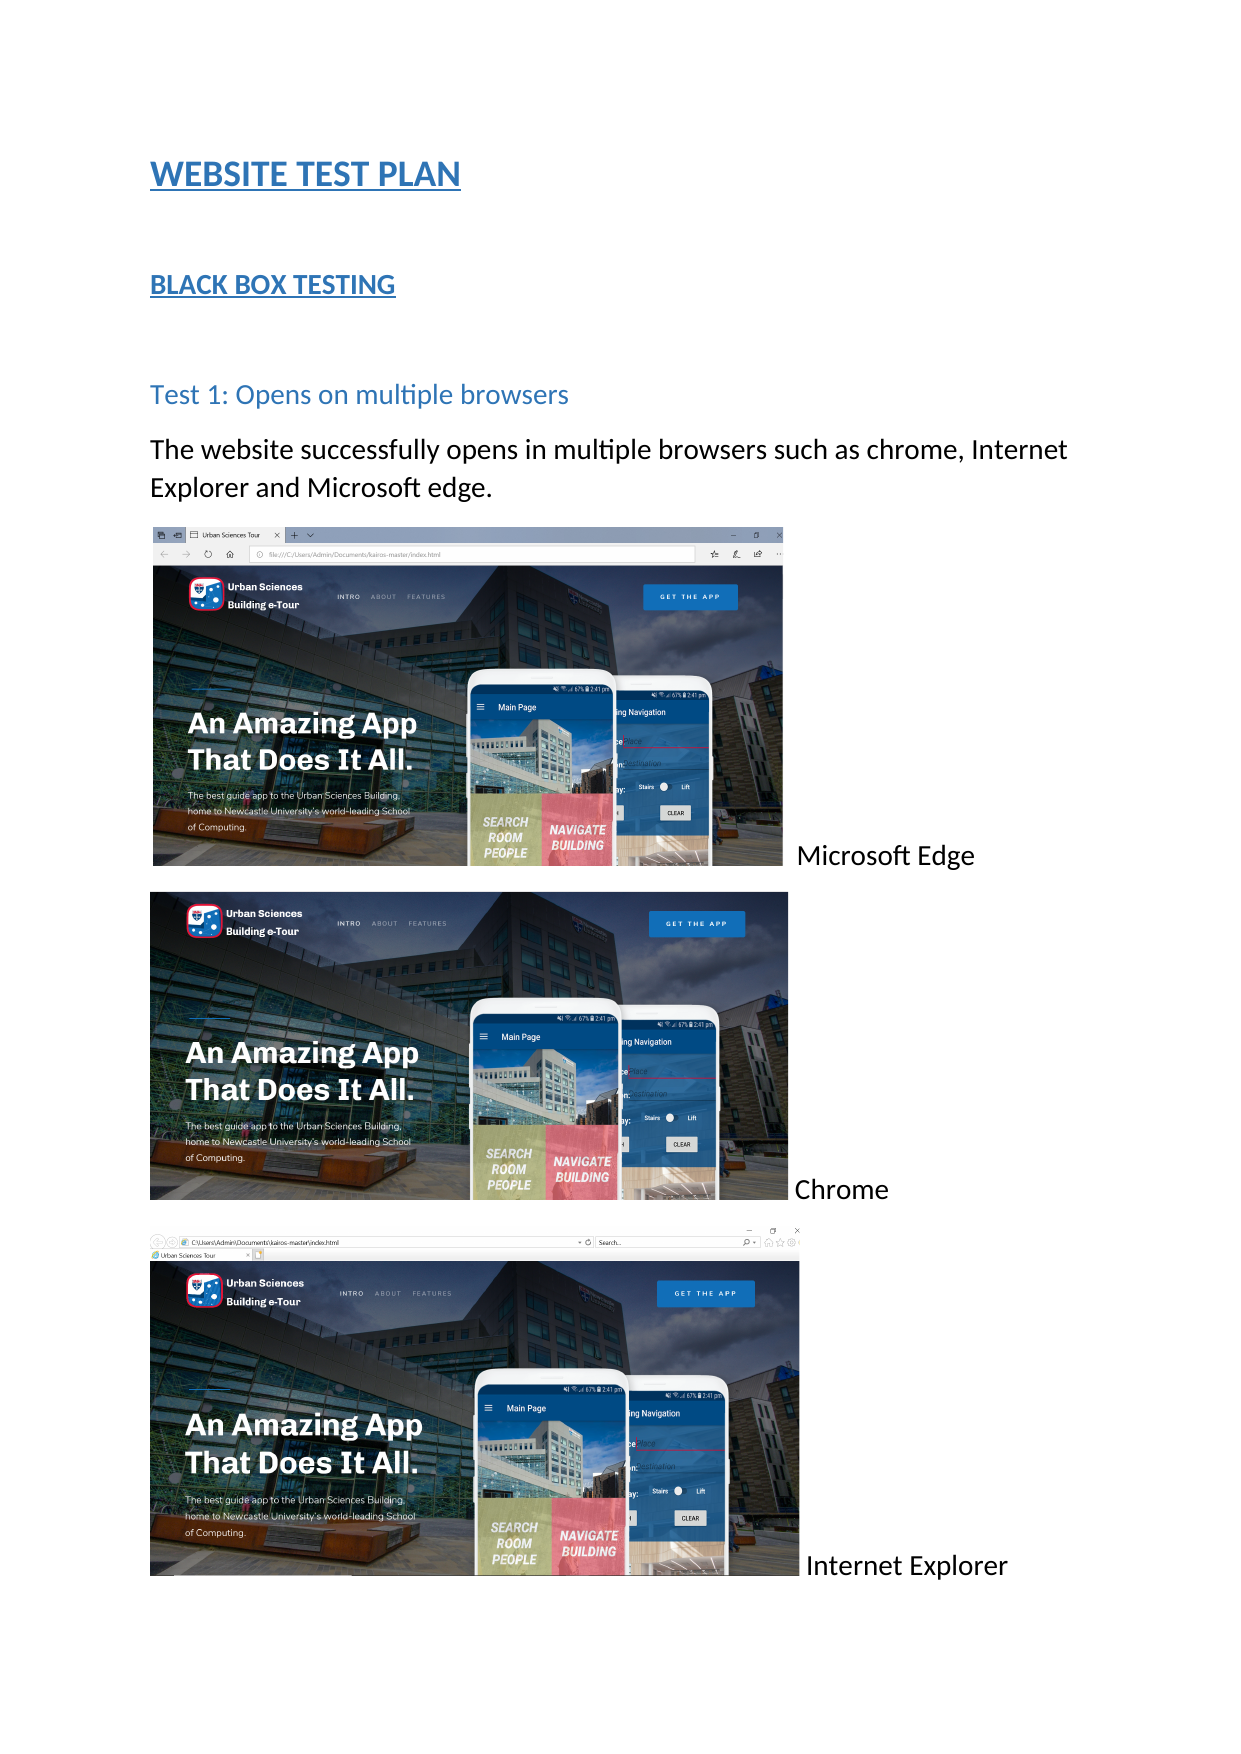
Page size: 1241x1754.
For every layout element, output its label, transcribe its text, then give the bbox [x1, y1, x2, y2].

picture [153, 527, 784, 866]
text Test 1: Opens on multiple browsers [150, 376, 1090, 412]
text BLACK BOX TESTING [150, 266, 1090, 301]
picture [150, 1226, 800, 1576]
text WEBSITE TEST PLAN [150, 150, 1090, 196]
picture [150, 891, 789, 1200]
text The website successfully opens in multiple browsers such as chrome, Internet Explorer and Microsoft edge. [150, 431, 1090, 505]
